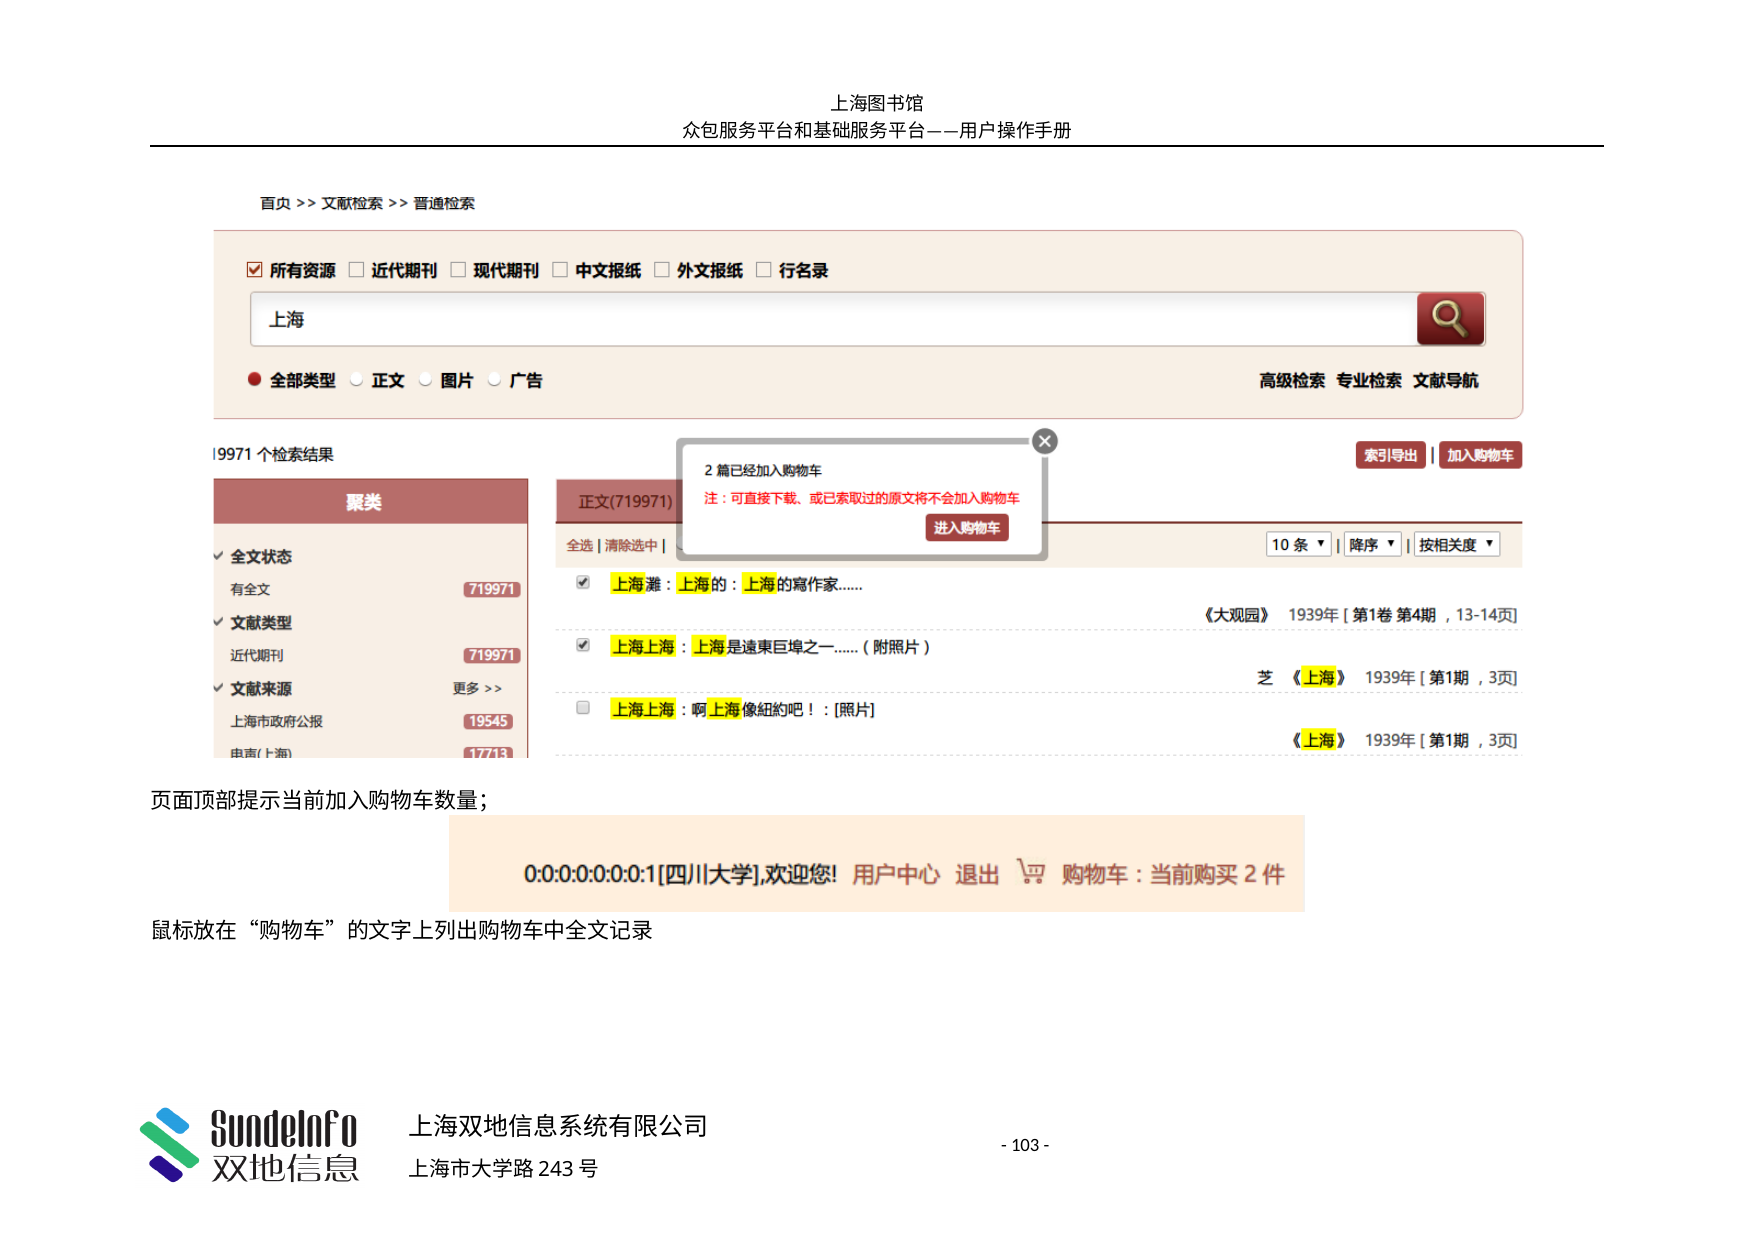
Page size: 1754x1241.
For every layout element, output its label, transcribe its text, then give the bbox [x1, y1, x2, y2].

text 鼠标放在“购物车”的文字上列出购物车中全文记录 [150, 913, 1604, 945]
text 页面顶部提示当前加入购物车数量； [150, 783, 1604, 815]
picture [213, 197, 1541, 758]
picture [449, 815, 1305, 912]
picture [134, 1101, 366, 1188]
